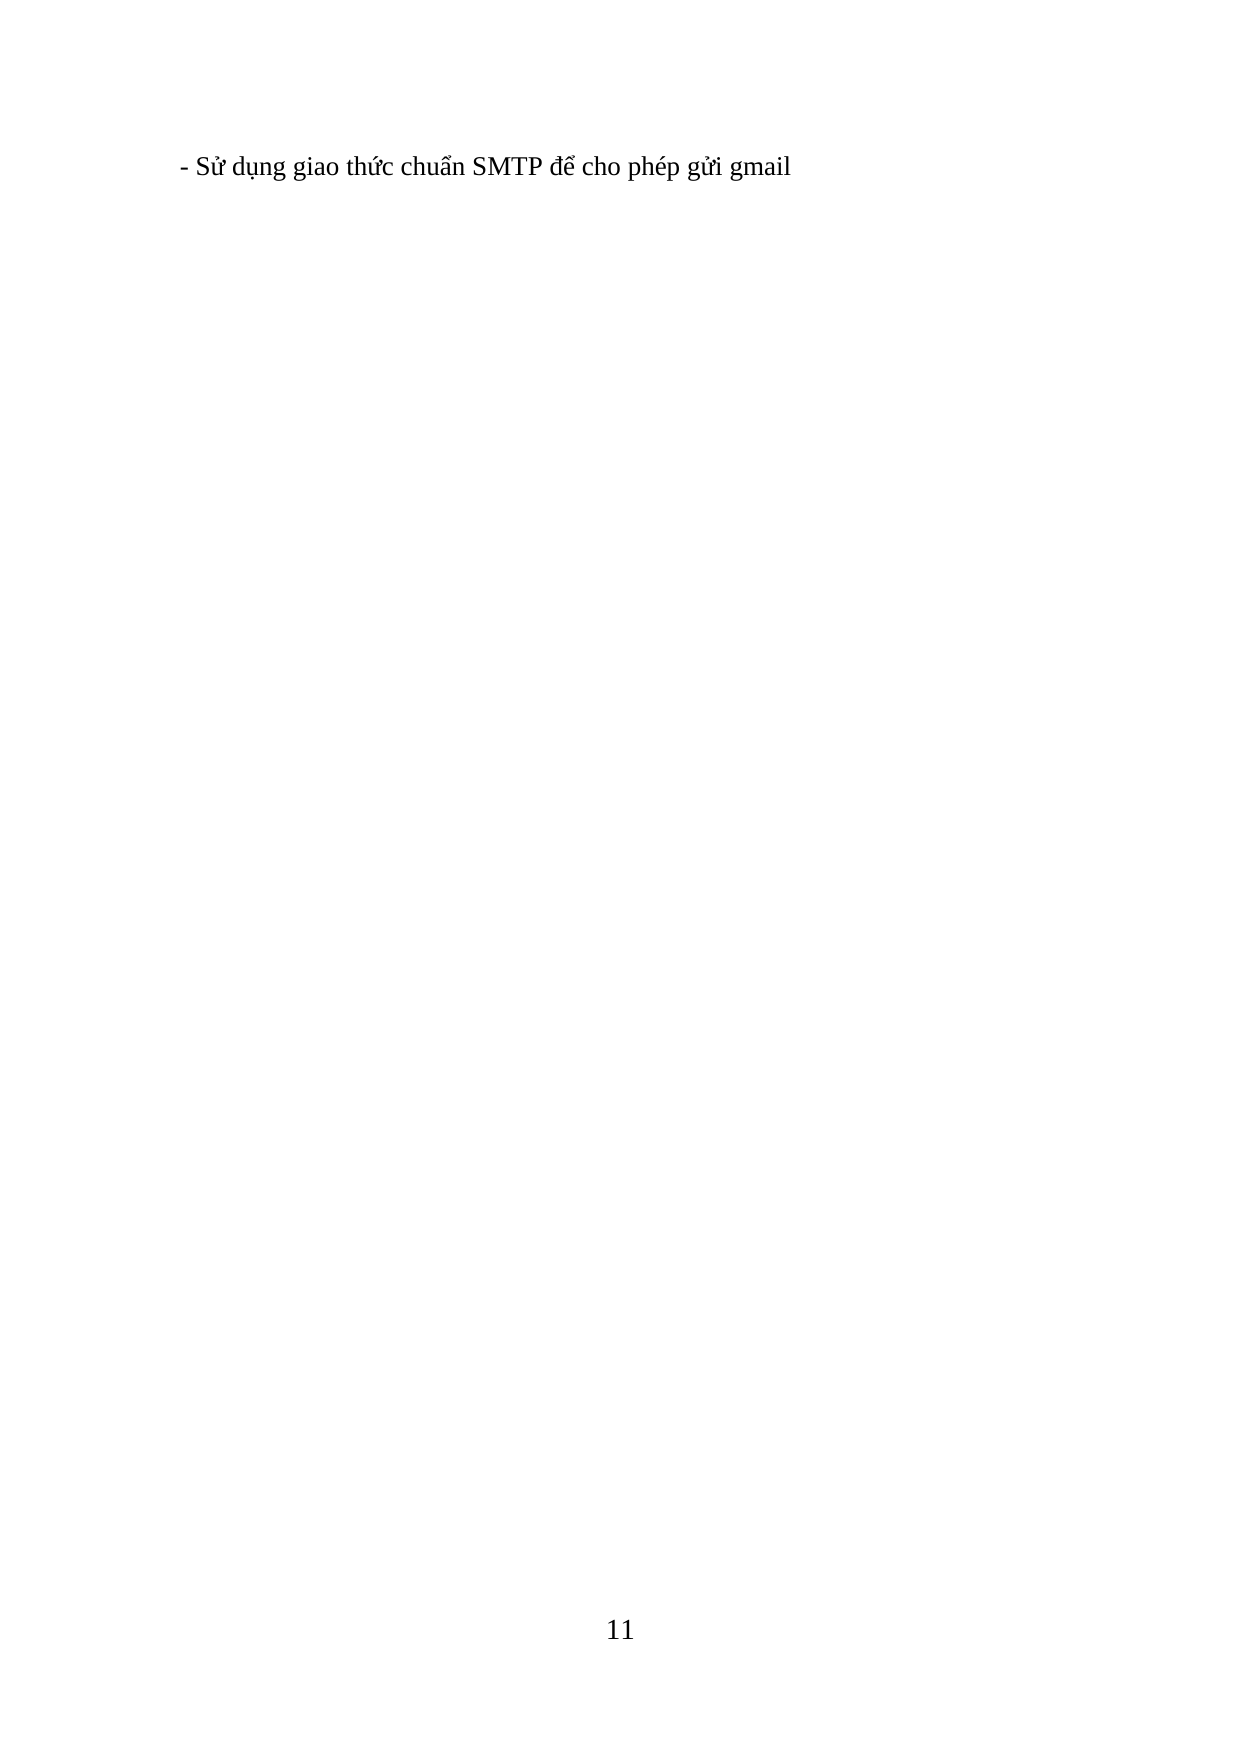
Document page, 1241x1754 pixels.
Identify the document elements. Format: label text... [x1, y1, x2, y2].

text - Sử dụng giao thức chuẩn SMTP để cho phép gửi gmail [150, 150, 1090, 181]
